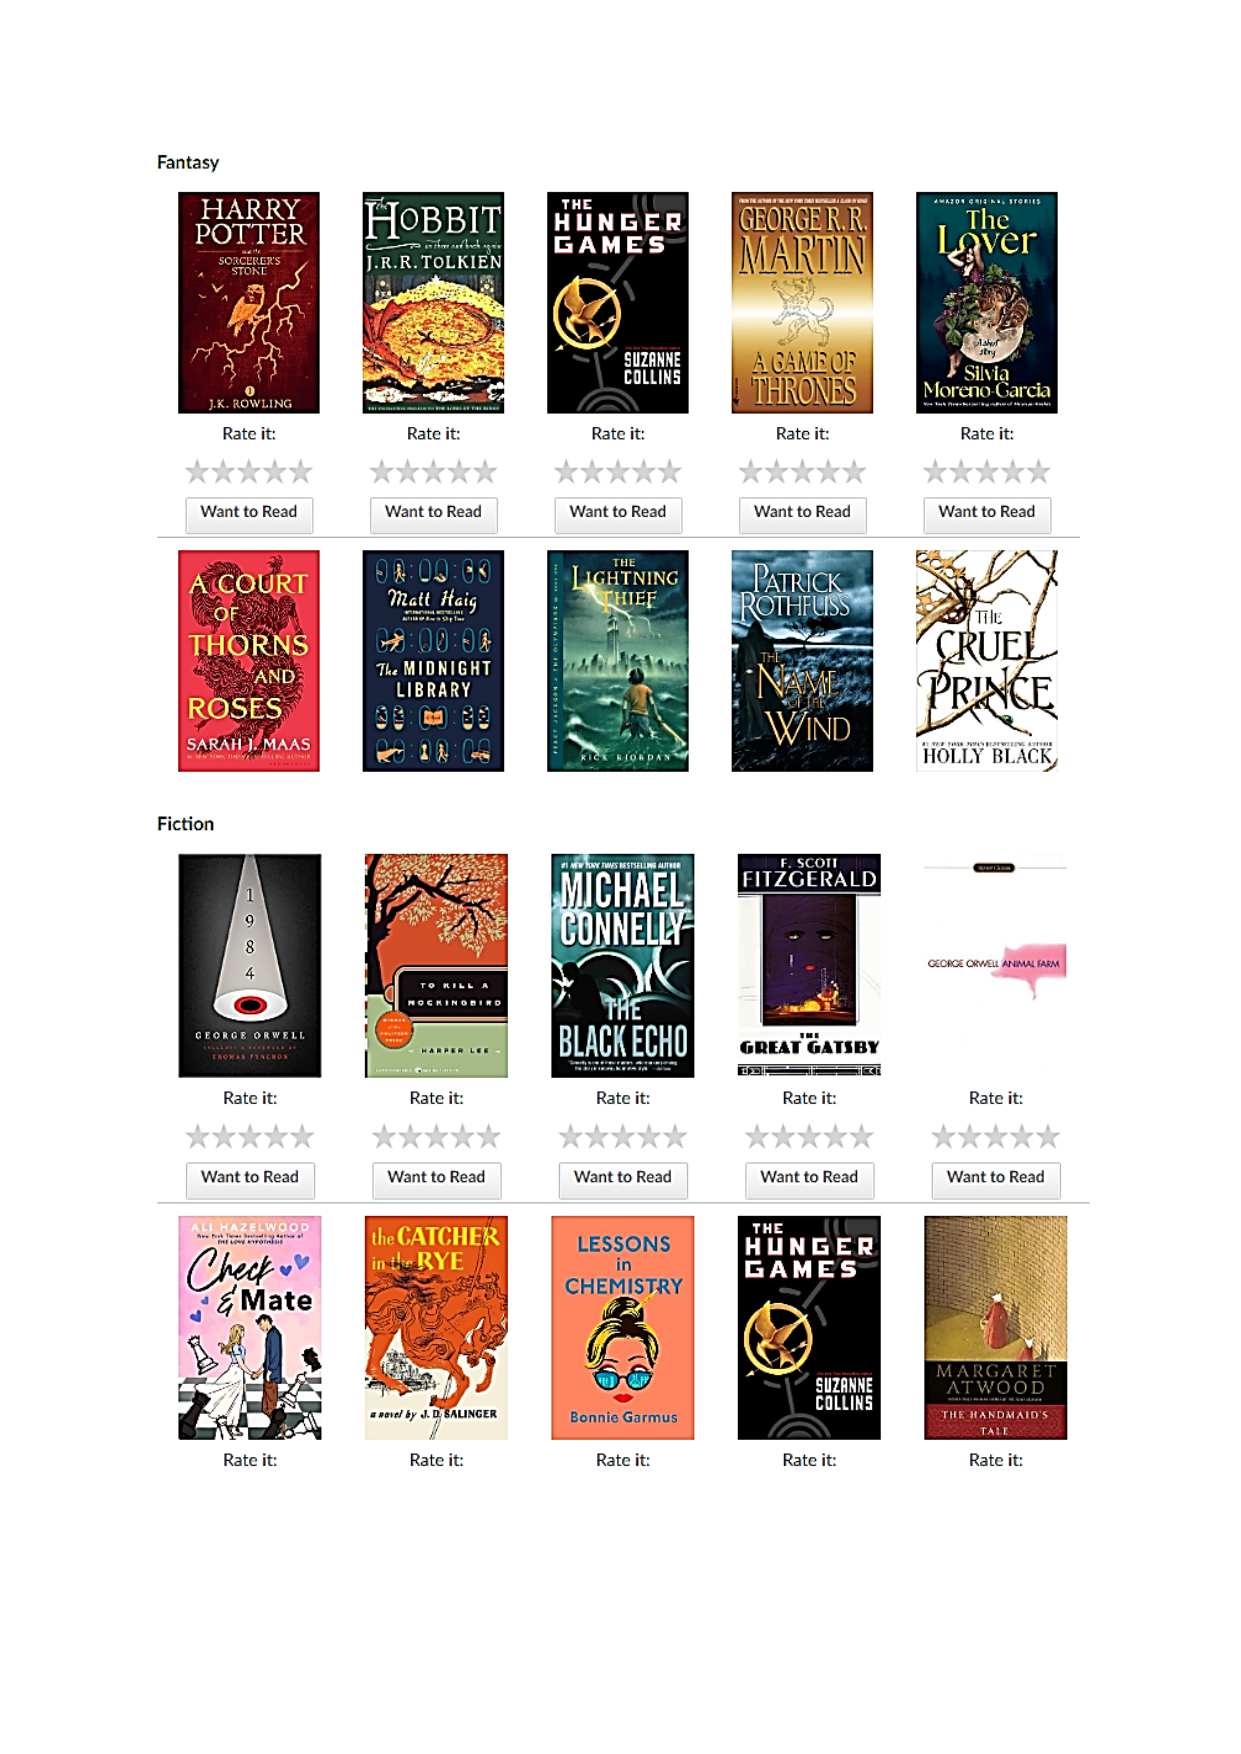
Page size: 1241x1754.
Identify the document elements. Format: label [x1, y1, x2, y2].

picture [150, 803, 1091, 1481]
picture [150, 149, 1091, 783]
